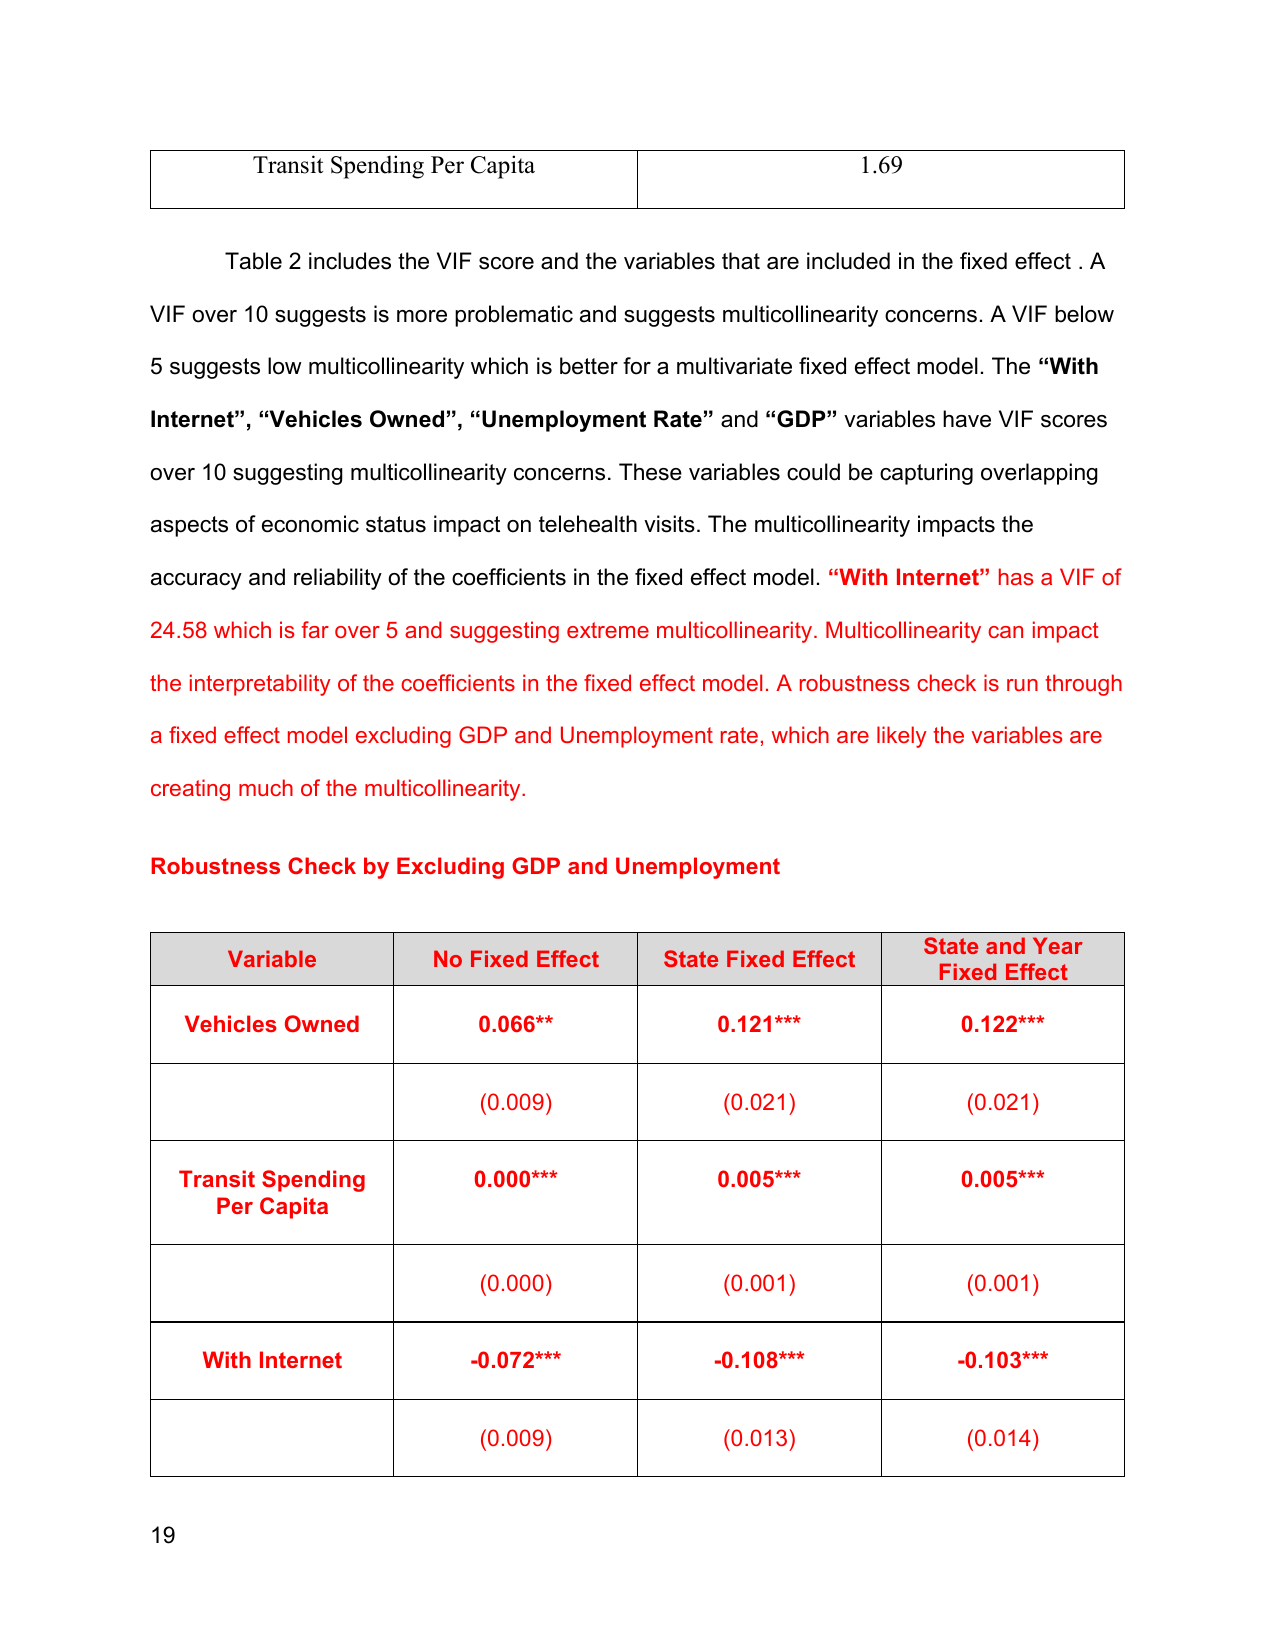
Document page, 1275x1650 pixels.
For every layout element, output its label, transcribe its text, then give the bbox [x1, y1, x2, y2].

table_cell (0.001) [882, 1245, 1124, 1321]
table_cell (0.021) [638, 1064, 881, 1140]
table_cell -0.108*** [638, 1323, 881, 1399]
table_cell 1.69 [638, 151, 1124, 207]
table_cell 0.005*** [638, 1141, 881, 1244]
table_cell With Internet [151, 1323, 393, 1399]
table_cell Transit Spending Per Capita [151, 1141, 393, 1244]
table_cell 0.000*** [394, 1141, 637, 1244]
table_cell [151, 1064, 393, 1140]
table_cell (0.009) [394, 1064, 637, 1140]
text Robustness Check by Excluding GDP and Unemployment [150, 853, 1125, 879]
table_header Variable [151, 933, 393, 985]
table_cell -0.072*** [394, 1323, 637, 1399]
table_cell [151, 1245, 393, 1321]
table_cell 0.122*** [882, 986, 1124, 1063]
table_cell Transit Spending Per Capita [151, 151, 637, 207]
table_header No Fixed Effect [394, 933, 637, 985]
table_cell (0.014) [882, 1400, 1124, 1476]
table_cell 0.121*** [638, 986, 881, 1063]
table_cell [151, 1400, 393, 1476]
table_cell 0.005*** [882, 1141, 1124, 1244]
table_header State and Year Fixed Effect [882, 933, 1124, 985]
table_cell (0.009) [394, 1400, 637, 1476]
text Table 2 includes the VIF score and the variables that are included in the fixed effect Table 1. A VIF over 10 suggests is more problematic and suggests multicollinearity concerns. A VIF below 5 suggests low multicollinearity which is better for a multivariate fixed effect model. The “With Internet”, “Vehicles Owned”, “Unemployment Rate” and “GDP” variables have VIF scores over 10 suggesting multicollinearity concerns. These variables could be capturing overlapping aspects of economic status impact on telehealth visits. The multicollinearity impacts the accuracy and reliability of the coefficients in the fixed effect model. “With Internet” has a VIF of 24.58 which is far over 5 and suggesting extreme multicollinearity. Multicollinearity can impact the interpretability of the coefficients in the fixed effect model. A robustness check is run through a fixed effect model excluding GDP and Unemployment rate, which are likely the variables are creating much of the multicollinearity. [150, 248, 1125, 801]
table_cell (0.021) [882, 1064, 1124, 1140]
table_cell 0.066** [394, 986, 637, 1063]
table_cell (0.000) [394, 1245, 637, 1321]
table_cell (0.013) [638, 1400, 881, 1476]
table_cell (0.001) [638, 1245, 881, 1321]
table_header State Fixed Effect [638, 933, 881, 985]
table_cell Vehicles Owned [151, 986, 393, 1063]
table_cell -0.103*** [882, 1323, 1124, 1399]
